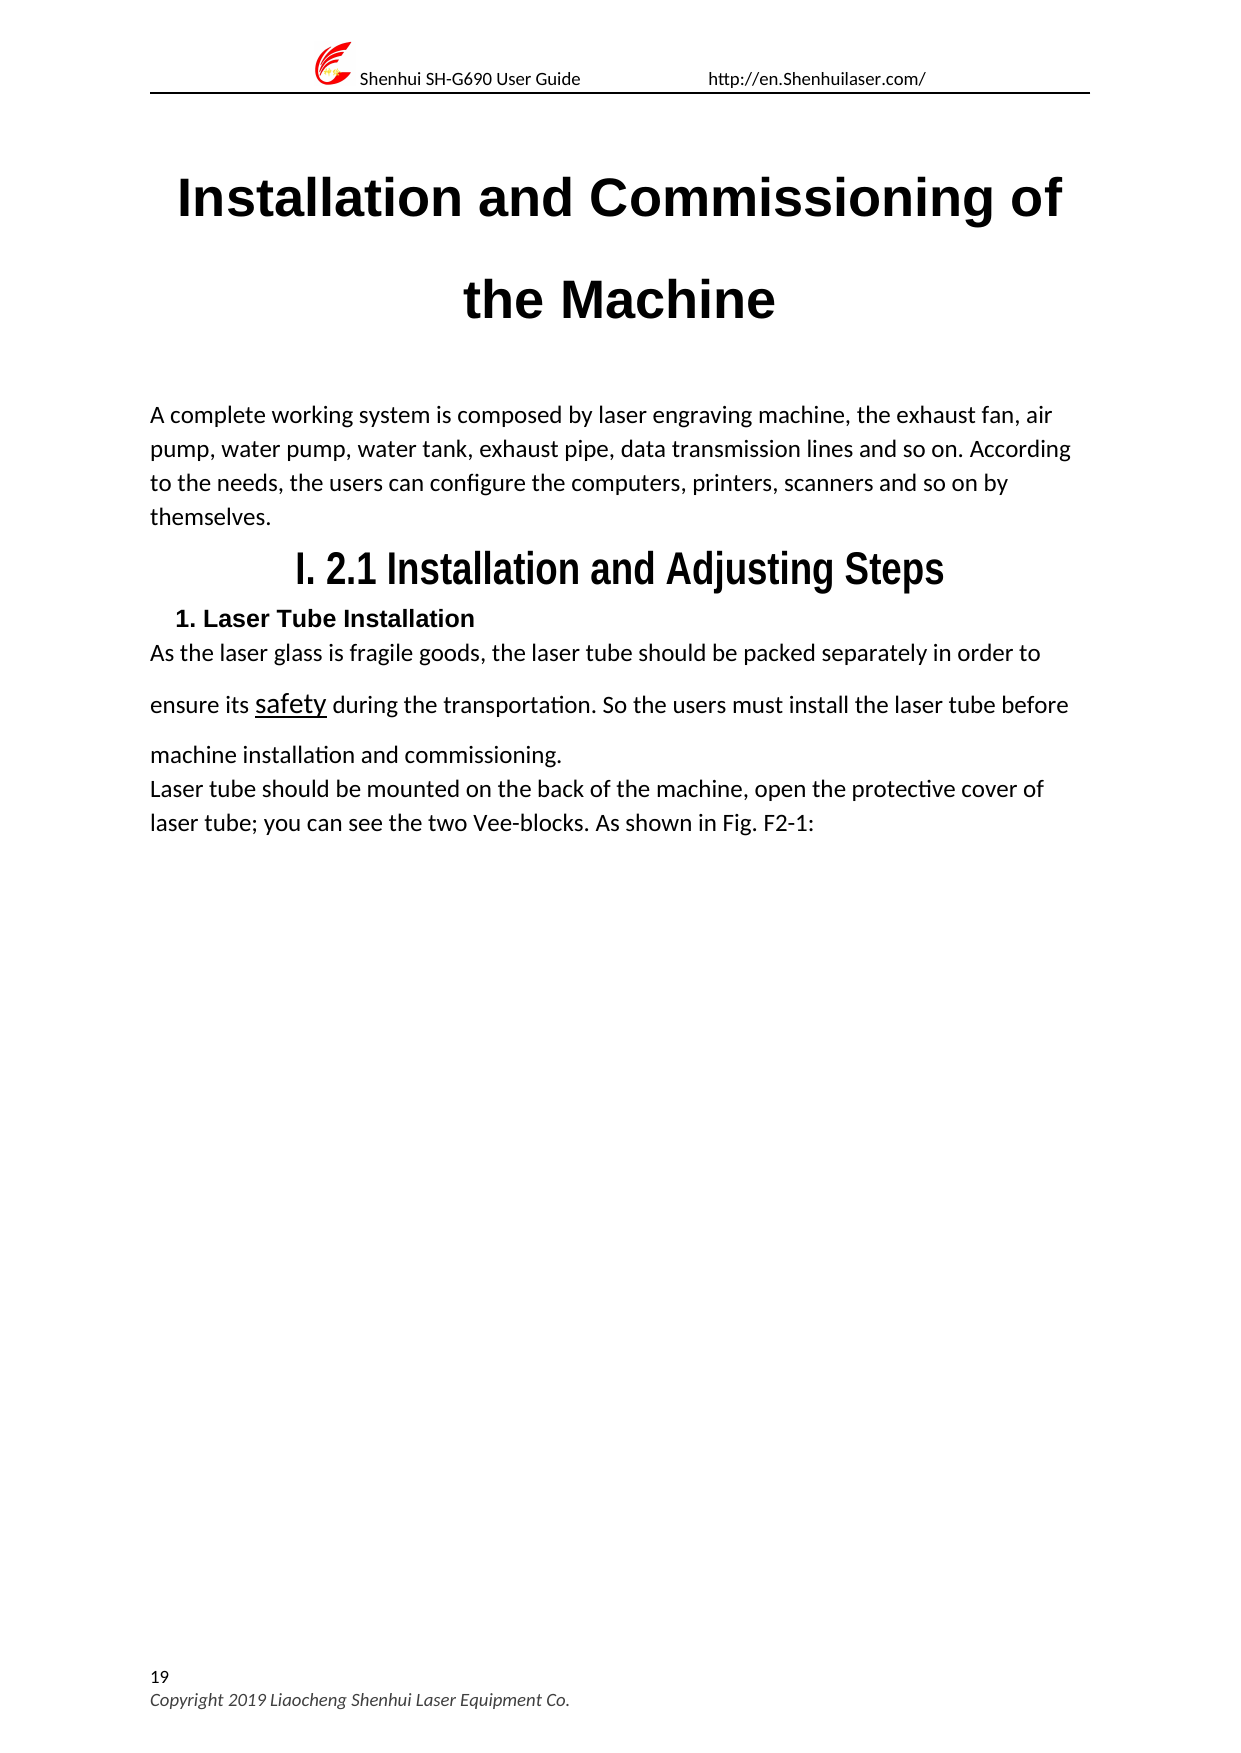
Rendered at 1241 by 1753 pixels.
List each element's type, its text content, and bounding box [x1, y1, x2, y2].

subtitle Installation and Commissioning of the Machine [150, 163, 1090, 333]
text Laser tube should be mounted on the back of the machine, open the protective cover of laser tube; you can see the two Vee-blocks. As shown in Fig. F2-1: [150, 771, 1090, 839]
text As the laser glass is fragile goods, the laser tube should be packed separately in order to ensure its safety during the transportation. So the users must install the laser tube before machine installation and commissioning. [150, 636, 1090, 771]
picture [314, 41, 356, 86]
subtitle I. 2.1 Installation and Adjusting Steps [150, 534, 1090, 602]
subtitle 1. Laser Tube Installation [150, 602, 1090, 636]
text A complete working system is composed by laser engraving machine, the exhaust fan, air pump, water pump, water tank, exhaust pipe, data transmission lines and so on. According to the needs, the users can configure the computers, printers, scanners and so on by themselves. [150, 398, 1090, 534]
